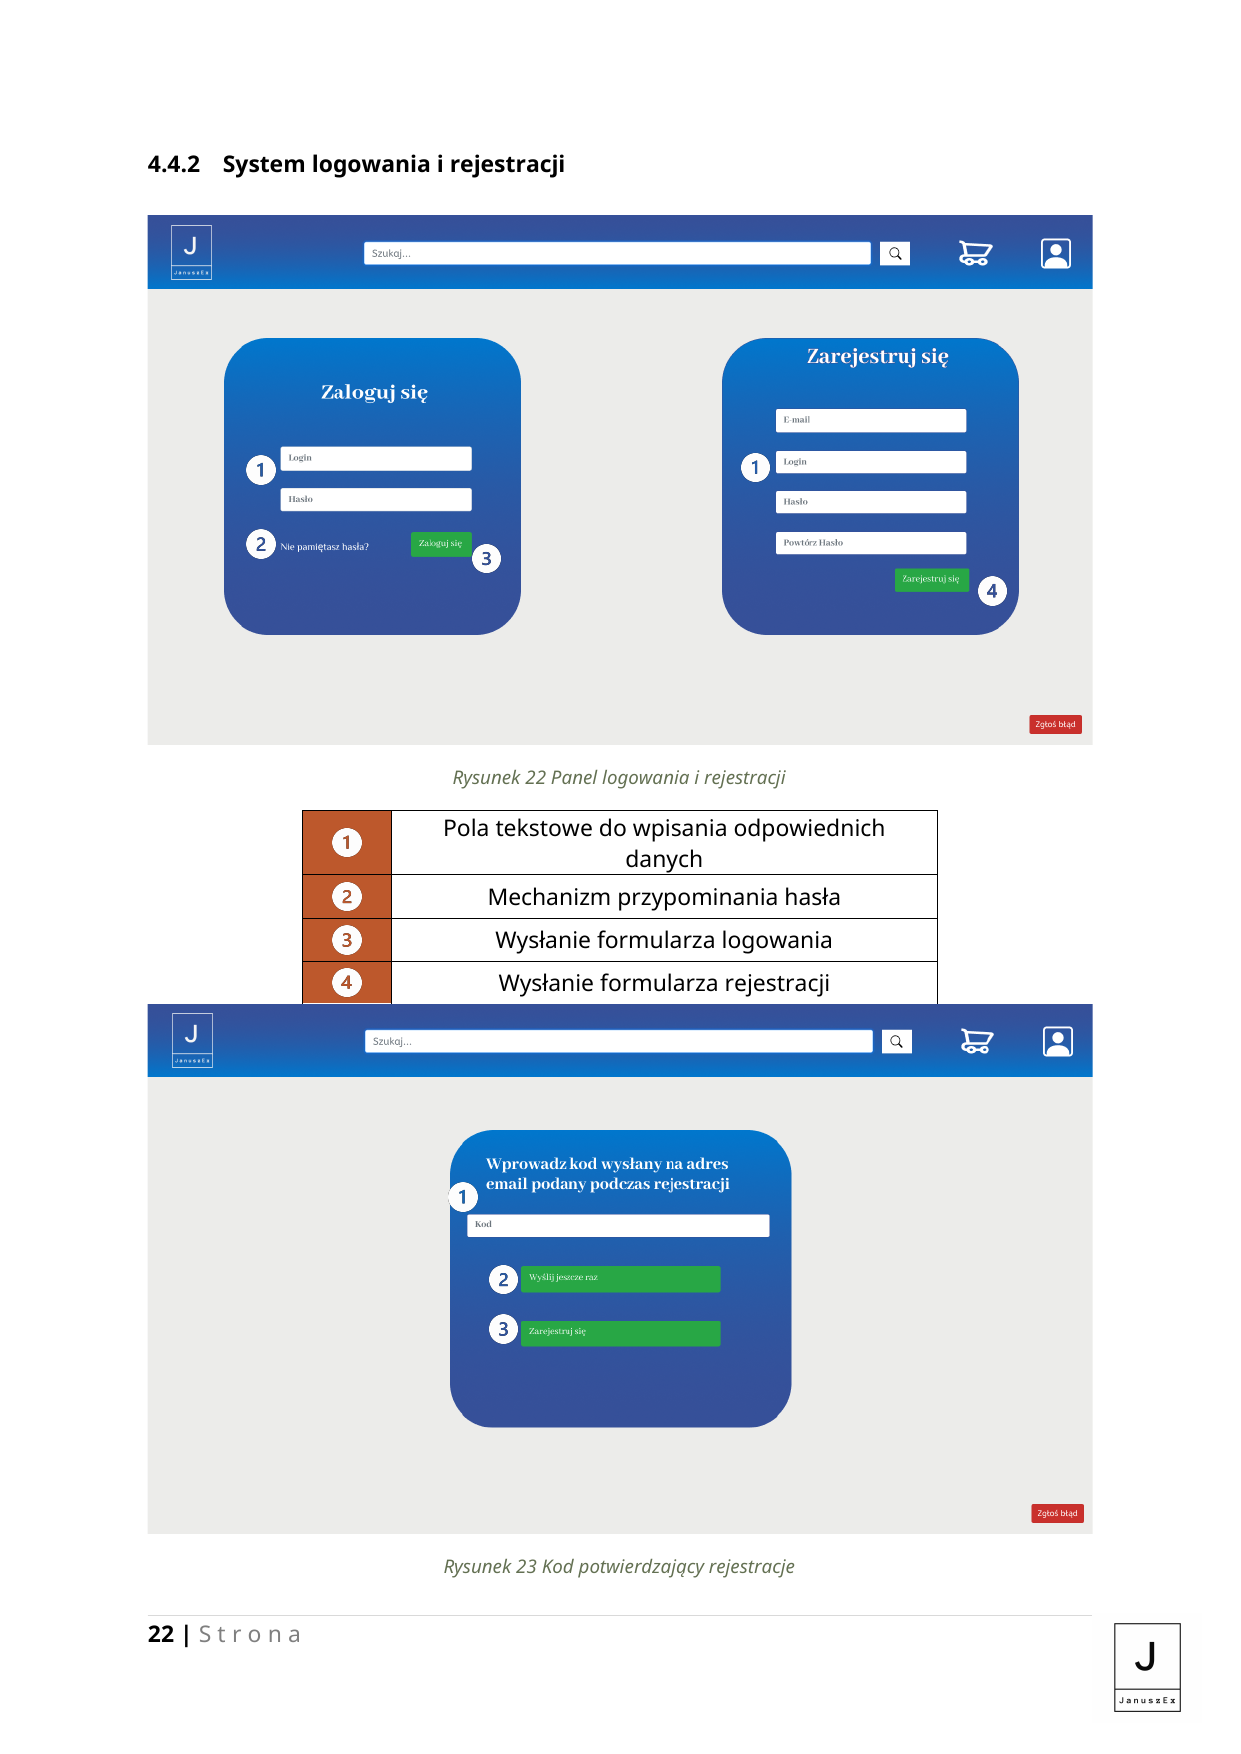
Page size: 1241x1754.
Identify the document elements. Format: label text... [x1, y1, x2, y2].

picture [328, 824, 366, 861]
table_cell Mechanizm przypominania hasła [392, 875, 937, 918]
subtitle System logowania i rejestracji [148, 148, 1092, 179]
picture [328, 921, 366, 959]
table_cell [303, 919, 391, 961]
table_header [303, 811, 391, 874]
picture [328, 878, 366, 915]
text Rysunek 22 Panel logowania i rejestracji [148, 764, 1092, 789]
table_cell Wysłanie formularza rejestracji [392, 962, 937, 1003]
picture [147, 215, 1093, 745]
table_cell Wysłanie formularza logowania [392, 919, 937, 961]
picture [1092, 1613, 1203, 1723]
table_cell [303, 875, 391, 918]
picture [147, 1004, 1093, 1534]
table_header Pola tekstowe do wpisania odpowiednich danych [392, 811, 937, 874]
table_cell [303, 962, 391, 1003]
picture [328, 964, 366, 1001]
text Rysunek 23 Kod potwierdzający rejestracje [148, 1553, 1092, 1578]
